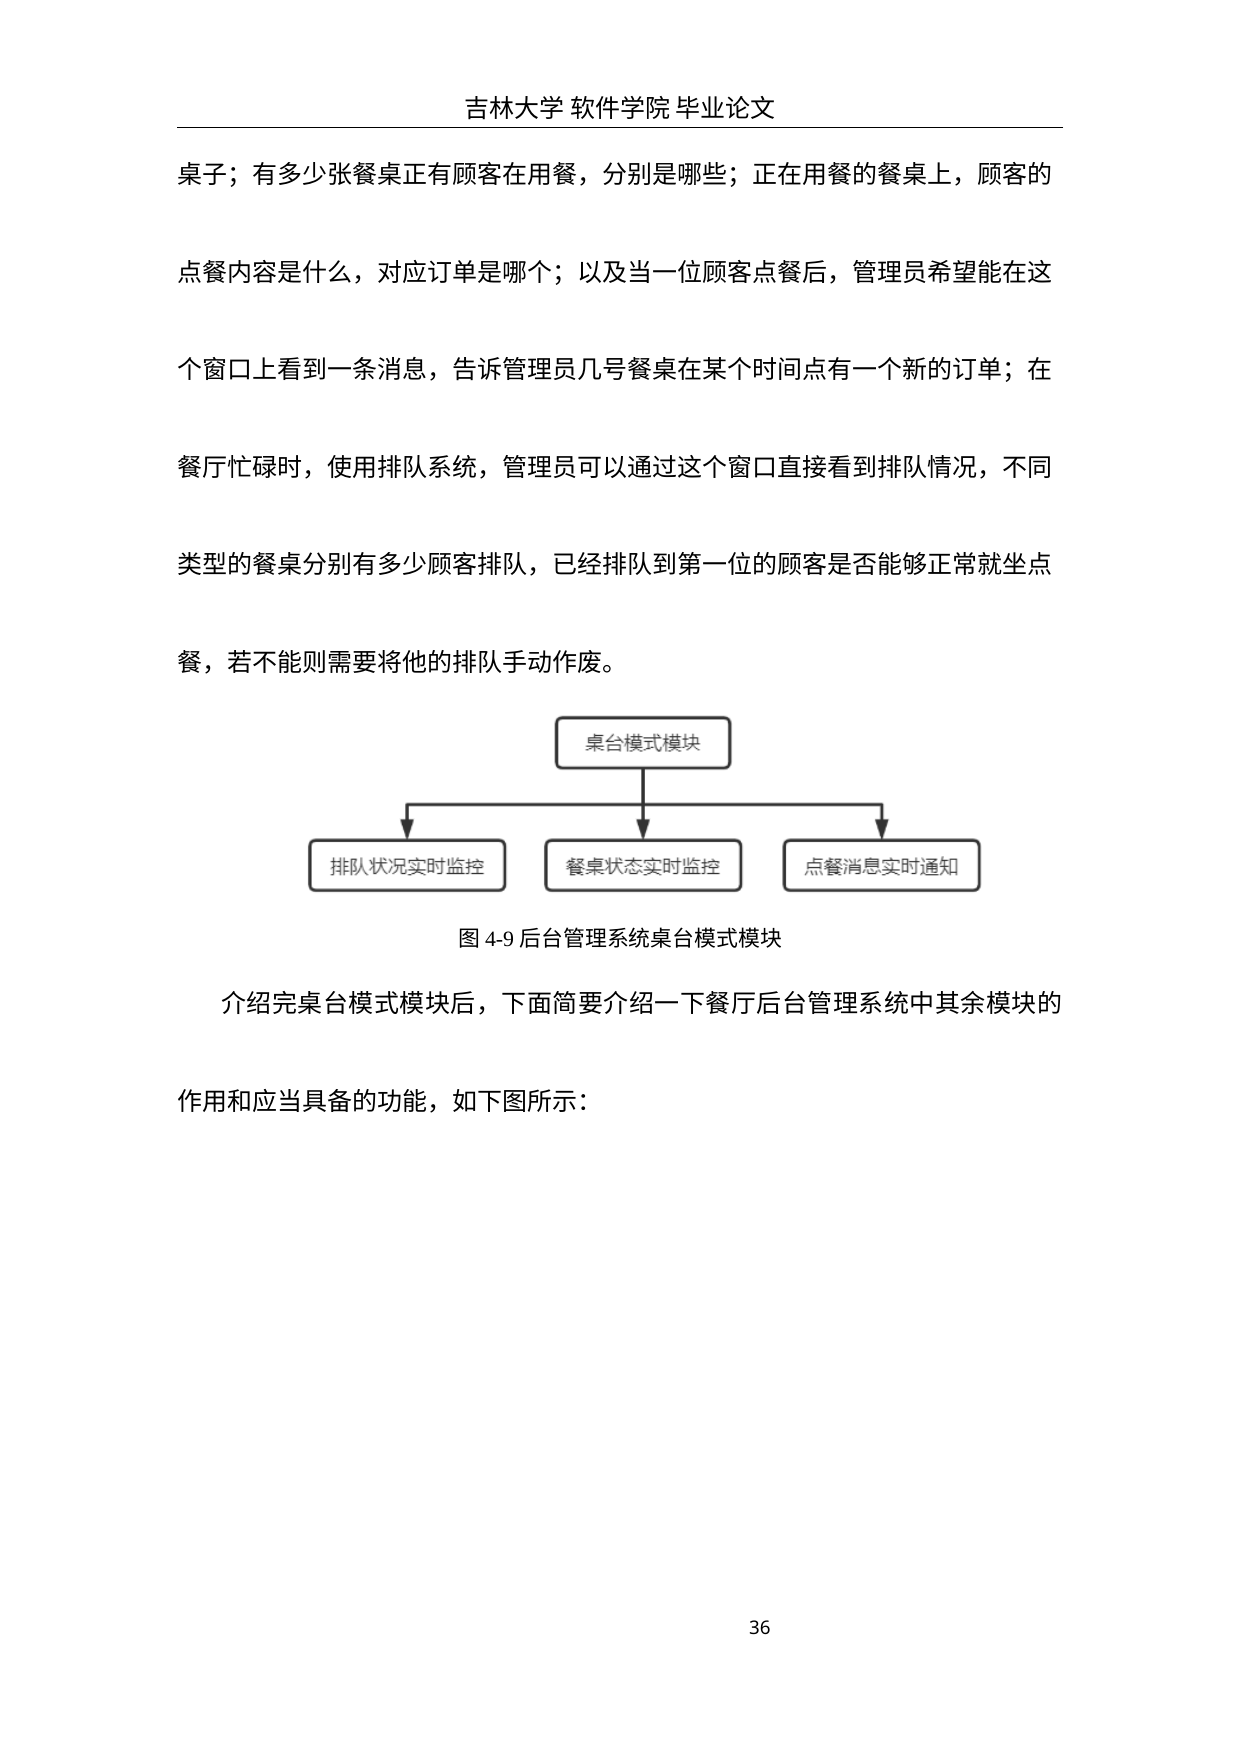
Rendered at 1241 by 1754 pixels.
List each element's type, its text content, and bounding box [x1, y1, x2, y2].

text 图4-9 后台管理系统桌台模式模块 [177, 921, 1063, 953]
text 介绍完桌台模式模块后，下面简要介绍一下餐厅后台管理系统中其余模块的作用和应当具备的功能，如下图所示： [177, 969, 1063, 1132]
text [177, 140, 1063, 693]
picture [301, 710, 983, 898]
